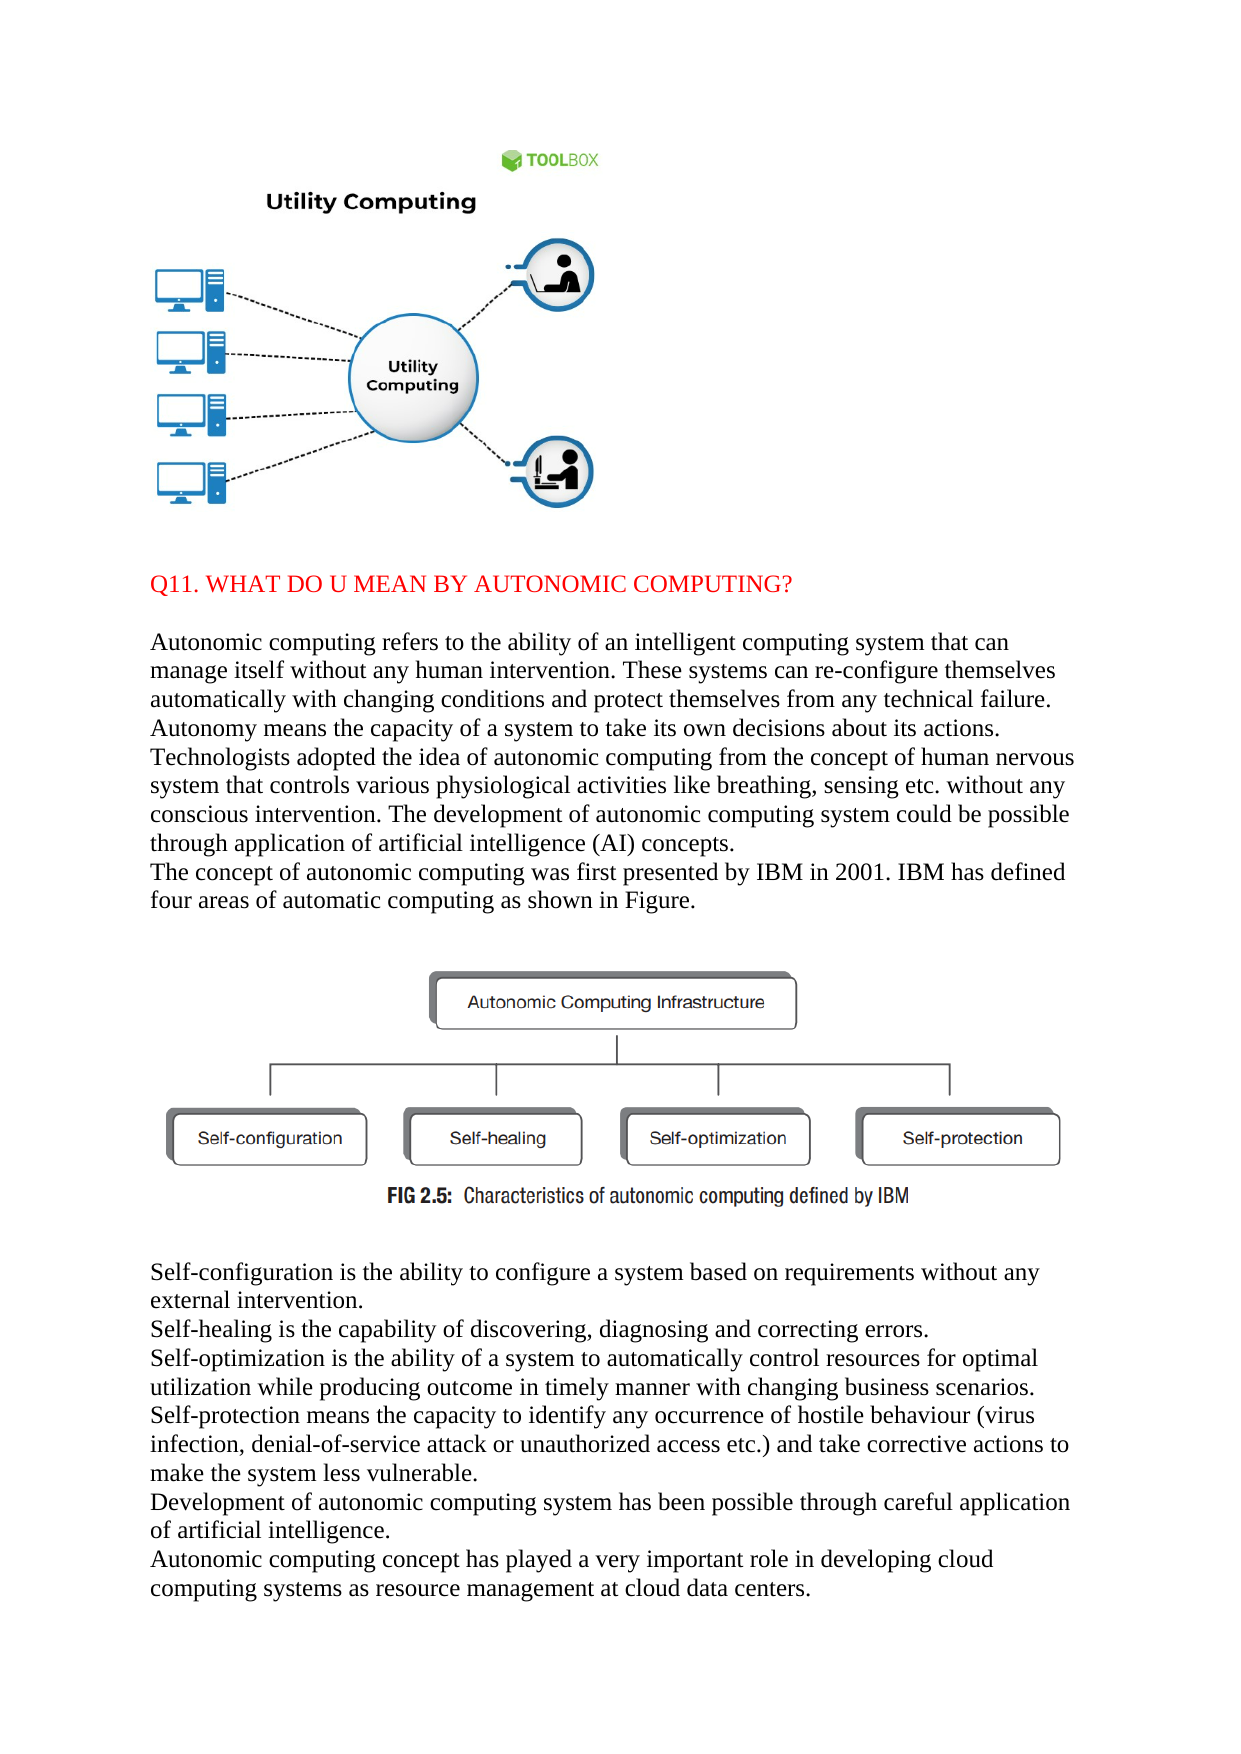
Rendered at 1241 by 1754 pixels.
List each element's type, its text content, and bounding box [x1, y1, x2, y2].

text Autonomic computing concept has played a very important role in developing cloud computing systems as resource management at cloud data centers. [150, 1544, 1090, 1602]
picture [150, 914, 1091, 1228]
text Self-protection means the capacity to identify any occurrence of hostile behaviour (virus infection, denial-of-service attack or unauthorized access etc.) and take corrective actions to make the system less vulnerable. [150, 1401, 1090, 1487]
text Self-configuration is the ability to configure a system based on requirements without any external intervention. [150, 1257, 1090, 1314]
text Self-healing is the capability of discovering, diagnosing and correcting errors. [150, 1314, 1090, 1343]
text Autonomic computing refers to the ability of an intelligent computing system that can manage itself without any human intervention. These systems can re-configure themselves automatically with changing conditions and protect themselves from any technical failure. [150, 627, 1090, 713]
text Autonomy means the capacity of a system to take its own decisions about its actions. Technologists adopted the idea of autonomic computing from the concept of human nervous system that controls various physiological activities like breathing, sensing etc. without any conscious intervention. The development of autonomic computing system could be possible through application of artificial intelligence (AI) concepts. [150, 713, 1090, 857]
picture [150, 150, 603, 512]
text The concept of autonomic computing was first presented by IBM in 2001. IBM has defined four areas of automatic computing as shown in Figure. [150, 857, 1090, 914]
text Q11. WHAT DO U MEAN BY AUTONOMIC COMPUTING? [150, 569, 1090, 598]
text Development of autonomic computing system has been possible through careful application of artificial intelligence. [150, 1487, 1090, 1544]
text Self-optimization is the ability of a system to automatically control resources for optimal utilization while producing outcome in timely manner with changing business scenarios. [150, 1343, 1090, 1401]
